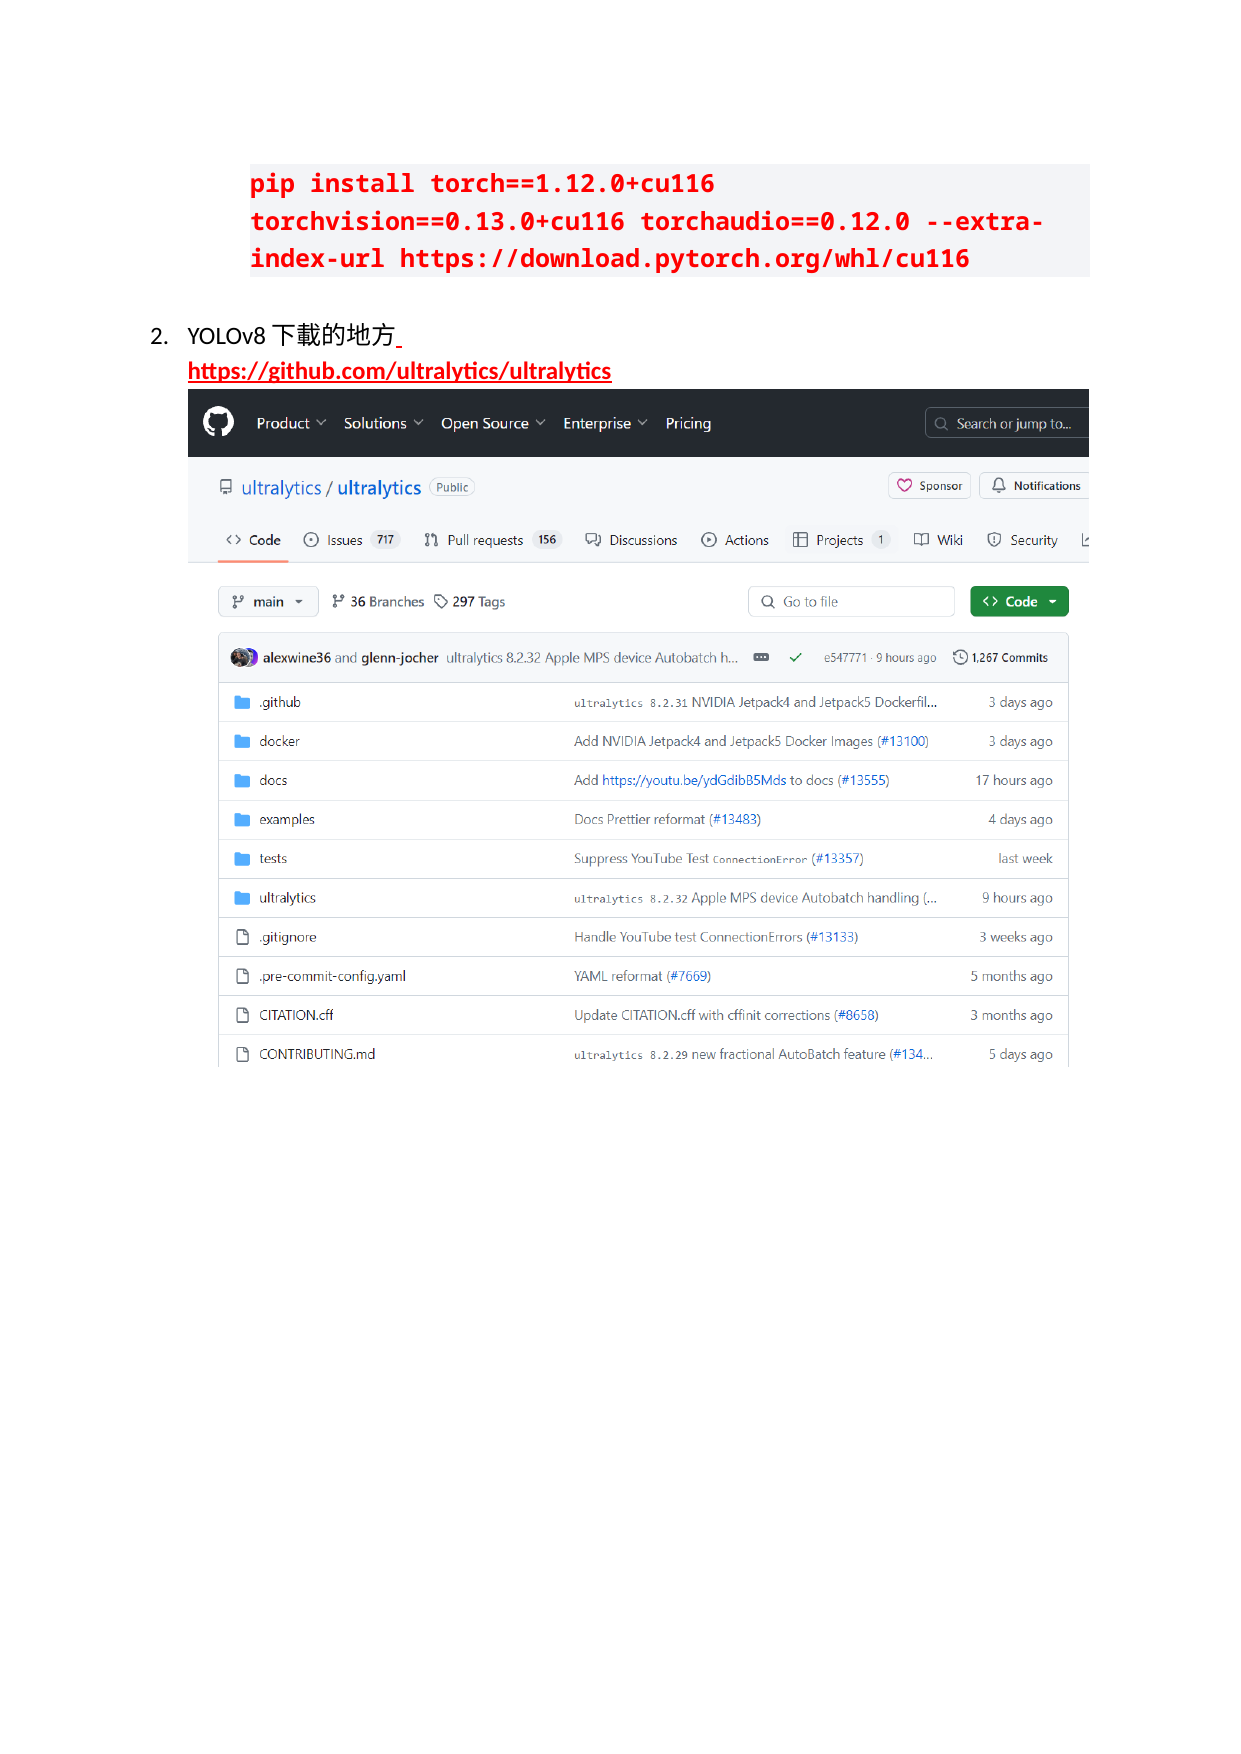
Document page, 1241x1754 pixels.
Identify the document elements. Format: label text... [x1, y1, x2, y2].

text pip install torch==1.12.0+cu116 torchvision==0.13.0+cu116 torchaudio==0.12.0 --extra-index-url https://download.pytorch.org/whl/cu116 [250, 164, 1090, 277]
list YOLOv8下載的地方 [150, 314, 1090, 352]
list https://github.com/ultralytics/ultralytics [187, 352, 1090, 389]
picture [188, 389, 1089, 1067]
